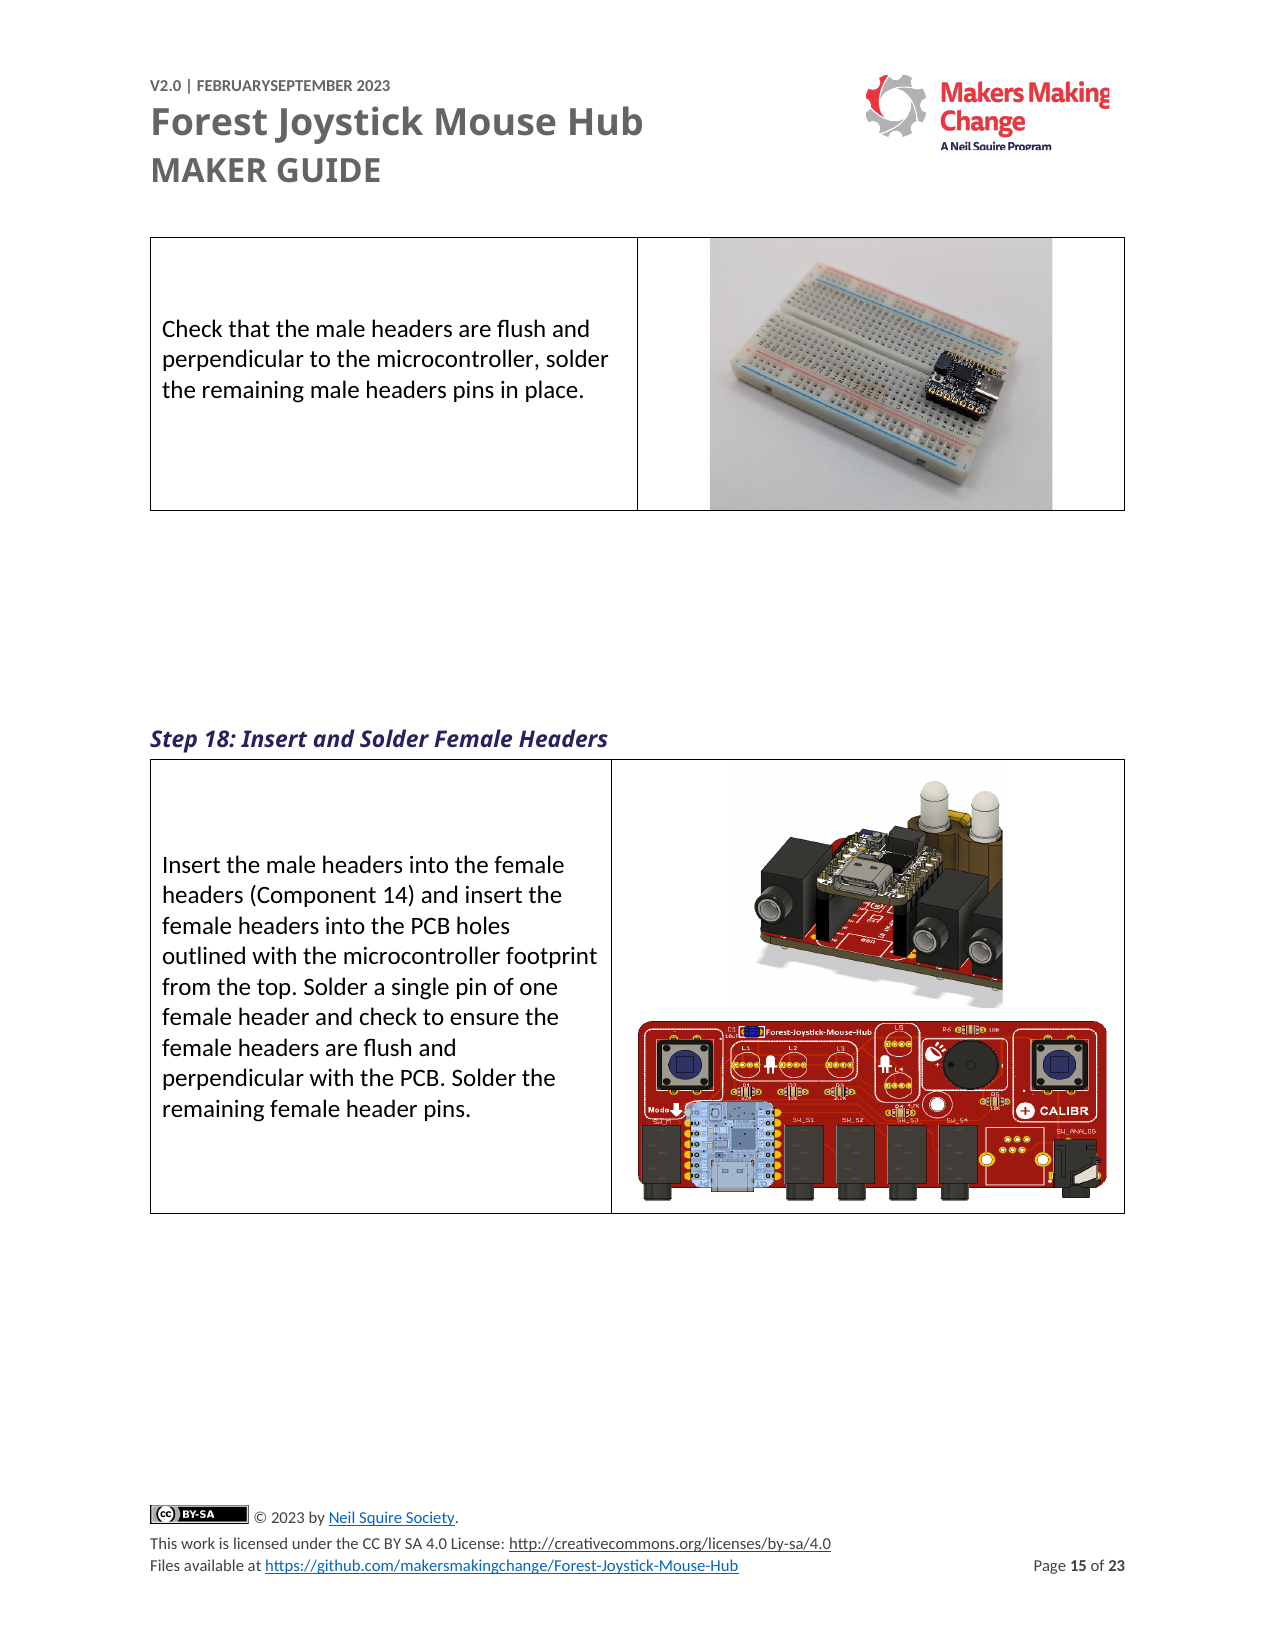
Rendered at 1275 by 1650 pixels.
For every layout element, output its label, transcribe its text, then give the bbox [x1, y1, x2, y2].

table_header [612, 760, 733, 1212]
table_header [638, 238, 709, 510]
subtitle Step 18: Insert and Solder Female Headers [150, 723, 1125, 754]
table_header [1003, 760, 1124, 1212]
table_header [1053, 238, 1124, 510]
picture [865, 75, 1110, 151]
picture [150, 1505, 249, 1524]
picture [622, 760, 1114, 1213]
picture [709, 238, 1053, 510]
table_header Insert the male headers into the female headers (Component 14) and insert the female headers into the PCB holes outlined with the microcontroller footprint from the top. Solder a single pin of one female header and check to ensure the female headers are flush and perpendicular with the PCB. Solder the remaining female header pins. [151, 760, 611, 1212]
